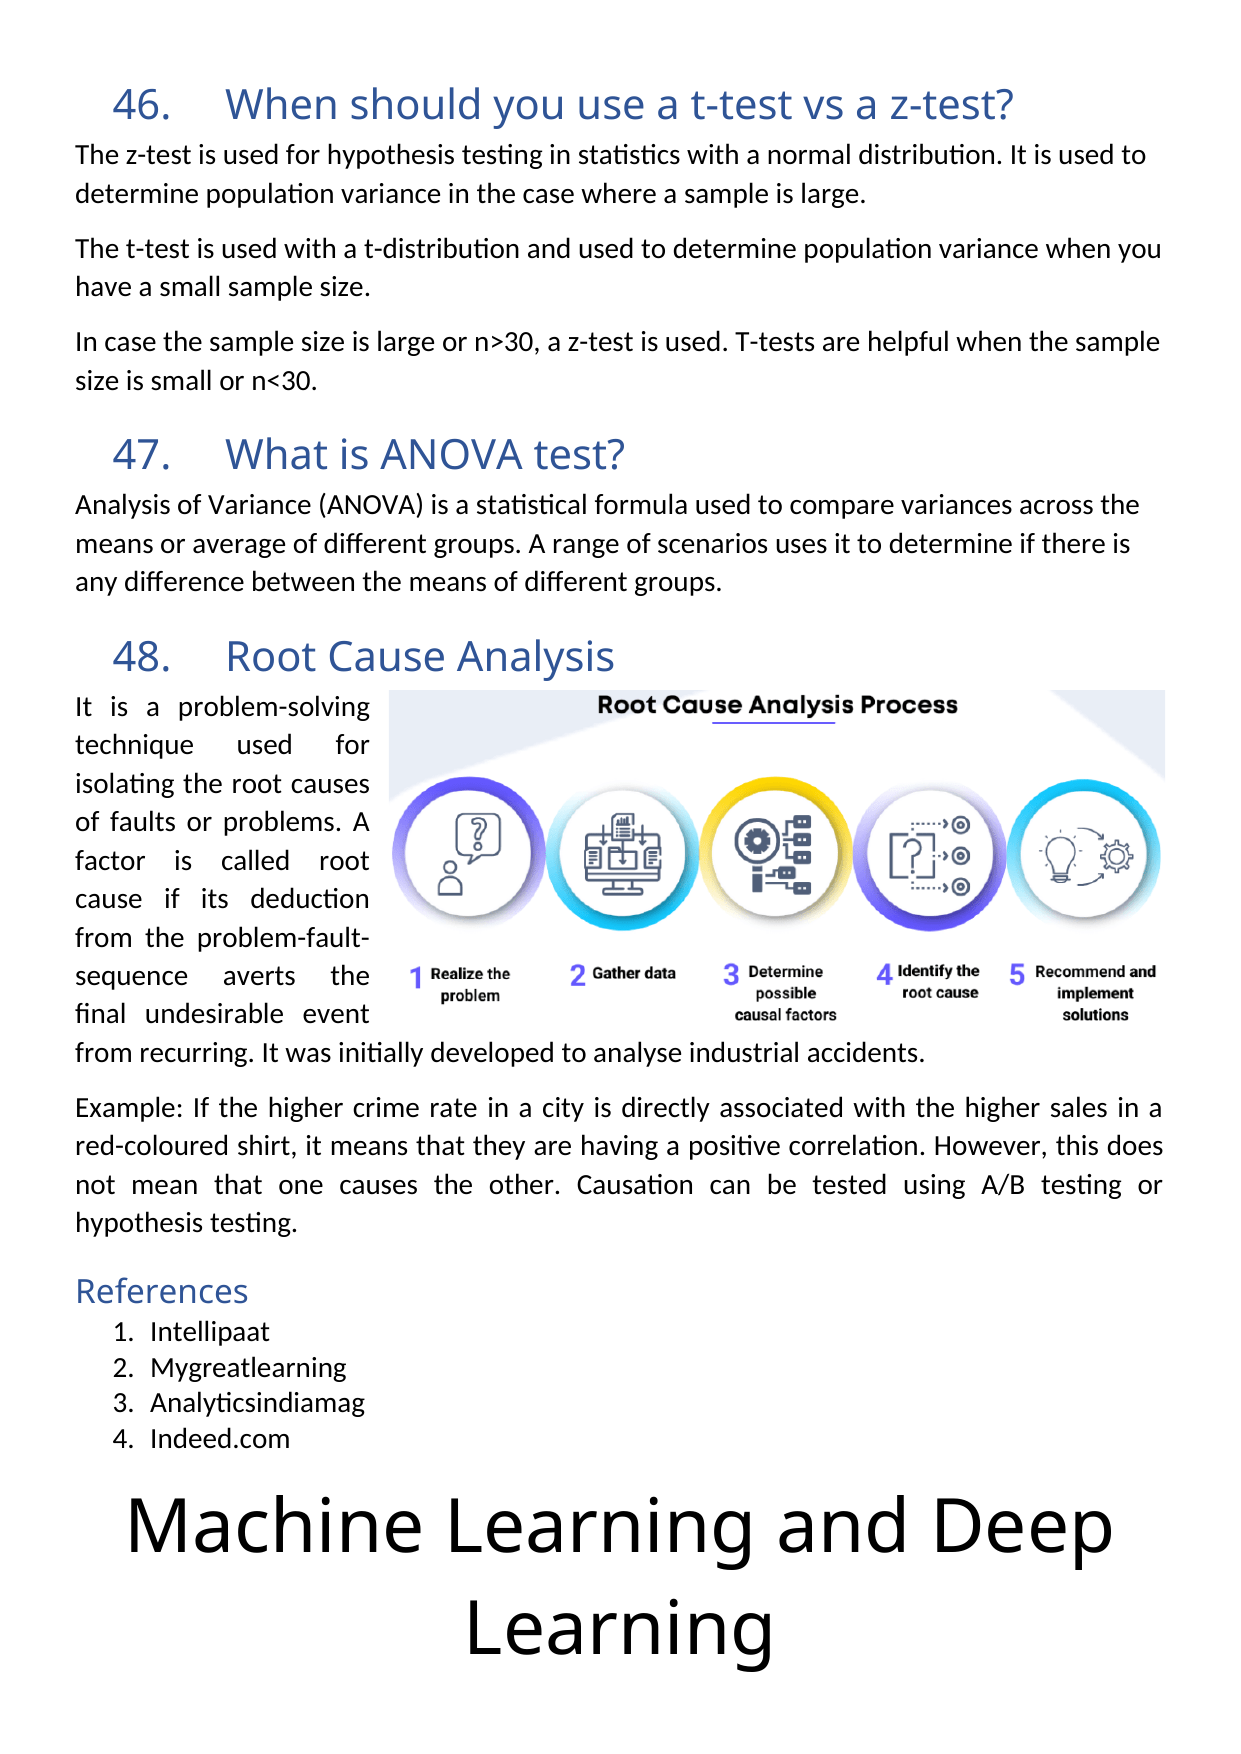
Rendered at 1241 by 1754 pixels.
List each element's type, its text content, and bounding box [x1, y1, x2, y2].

text Example: If the higher crime rate in a city is directly associated with the higher sales in a red-coloured shirt, it means that they are having a positive correlation. However, this does not mean that one causes the other. Causation can be tested using A/B testing or hypothesis testing. [75, 1089, 1165, 1240]
list Analyticsindiamag [112, 1384, 1165, 1420]
text The t-test is used with a t-distribution and used to determine population variance when you have a small sample size. [75, 230, 1165, 304]
subtitle What is ANOVA test? [112, 425, 1165, 482]
subtitle Root Cause Analysis [112, 627, 1165, 683]
list Mygreatlearning [112, 1349, 1165, 1384]
text Machine Learning and Deep Learning [75, 1472, 1165, 1677]
list Intellipaat [112, 1313, 1165, 1349]
picture [388, 690, 1166, 1022]
text The z-test is used for hypothesis testing in statistics with a normal distribution. It is used to determine population variance in the case where a sample is large. [75, 136, 1165, 210]
subtitle References [75, 1268, 1165, 1313]
text In case the sample size is large or n>30, a z-test is used. T-tests are helpful when the sample size is small or n<30. [75, 323, 1165, 397]
subtitle When should you use a t-test vs a z-test? [112, 75, 1165, 132]
text Analysis of Variance (ANOVA) is a statistical formula used to compare variances across the means or average of different groups. A range of scenarios uses it to determine if there is any difference between the means of different groups. [75, 486, 1165, 599]
list Indeed.com [112, 1420, 1165, 1456]
